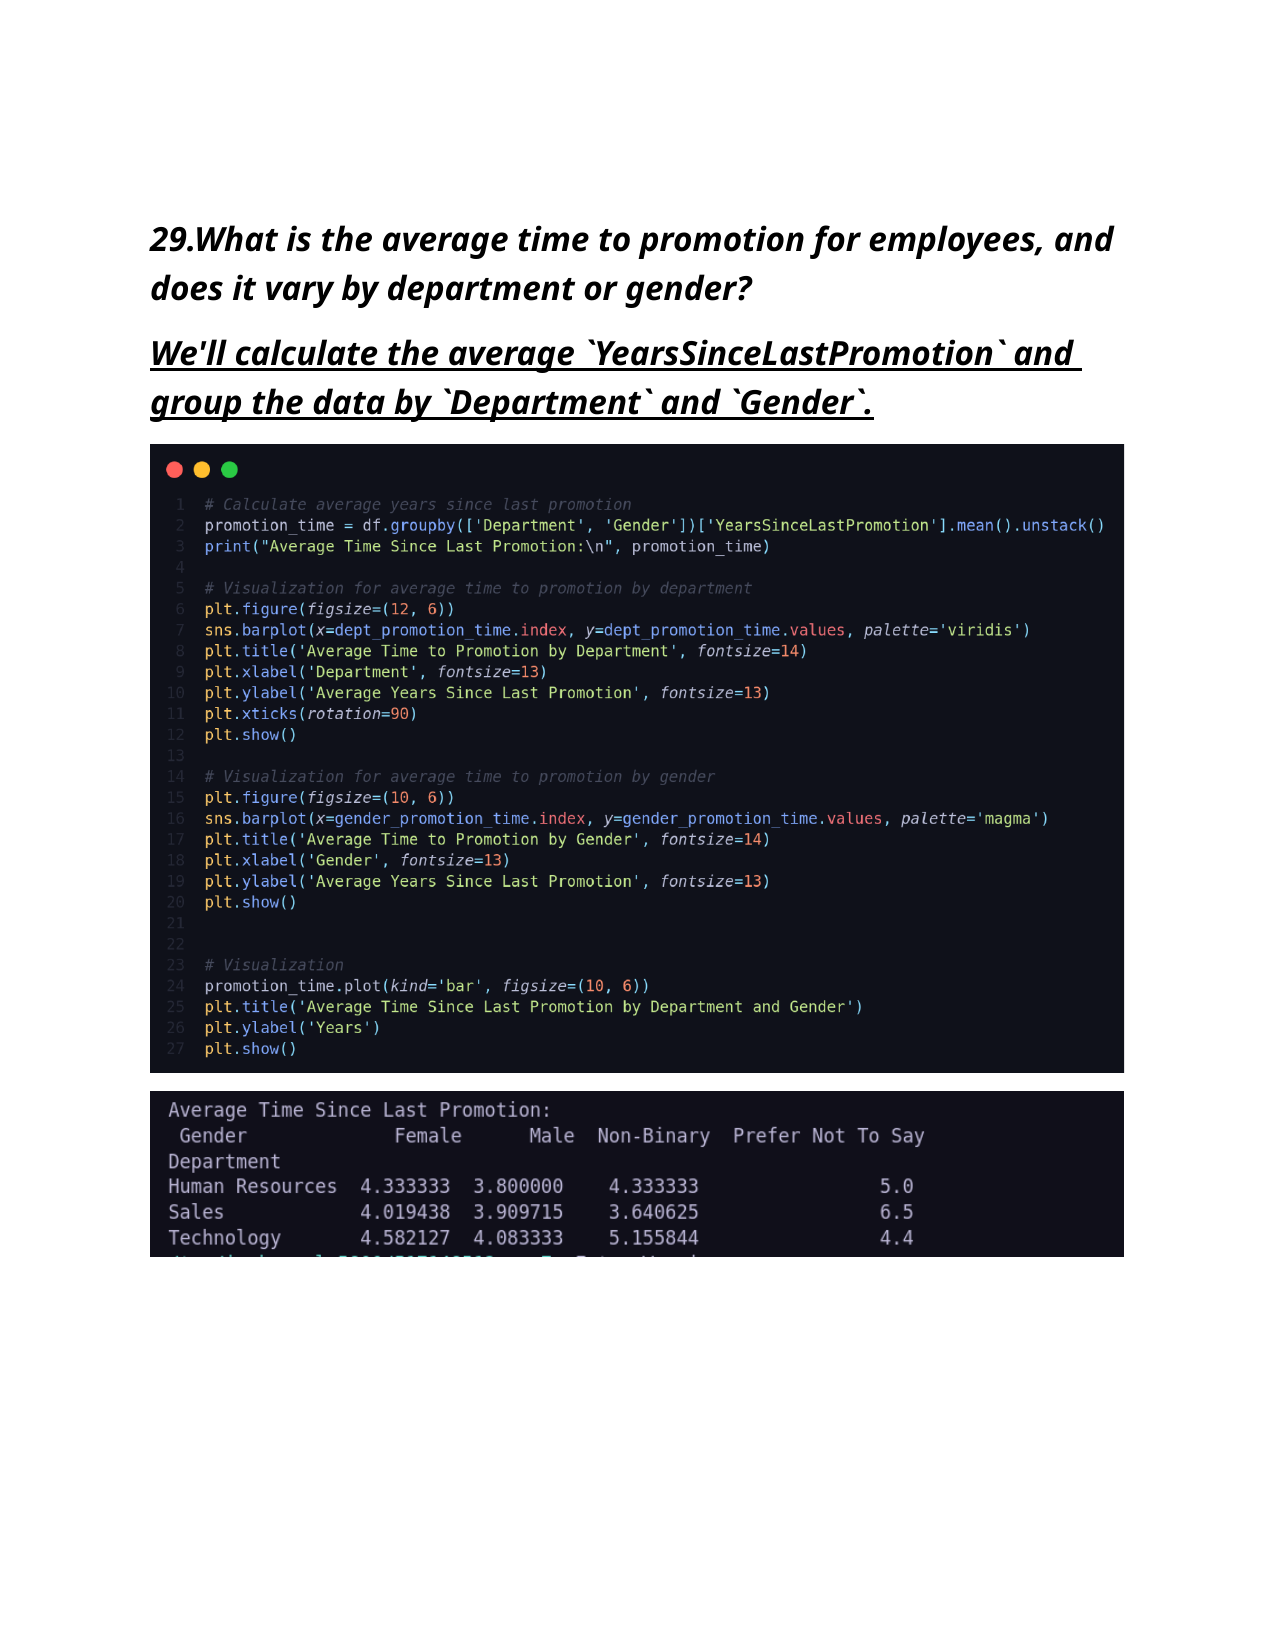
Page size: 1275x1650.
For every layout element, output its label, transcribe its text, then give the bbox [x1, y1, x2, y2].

picture [150, 1091, 1124, 1257]
text We'll calculate the average `YearsSinceLastPromotion` and group the data by `Department` and `Gender`. [150, 330, 1125, 424]
picture [150, 444, 1125, 1073]
text 29.What is the average time to promotion for employees, and does it vary by department or gender? [150, 216, 1125, 310]
